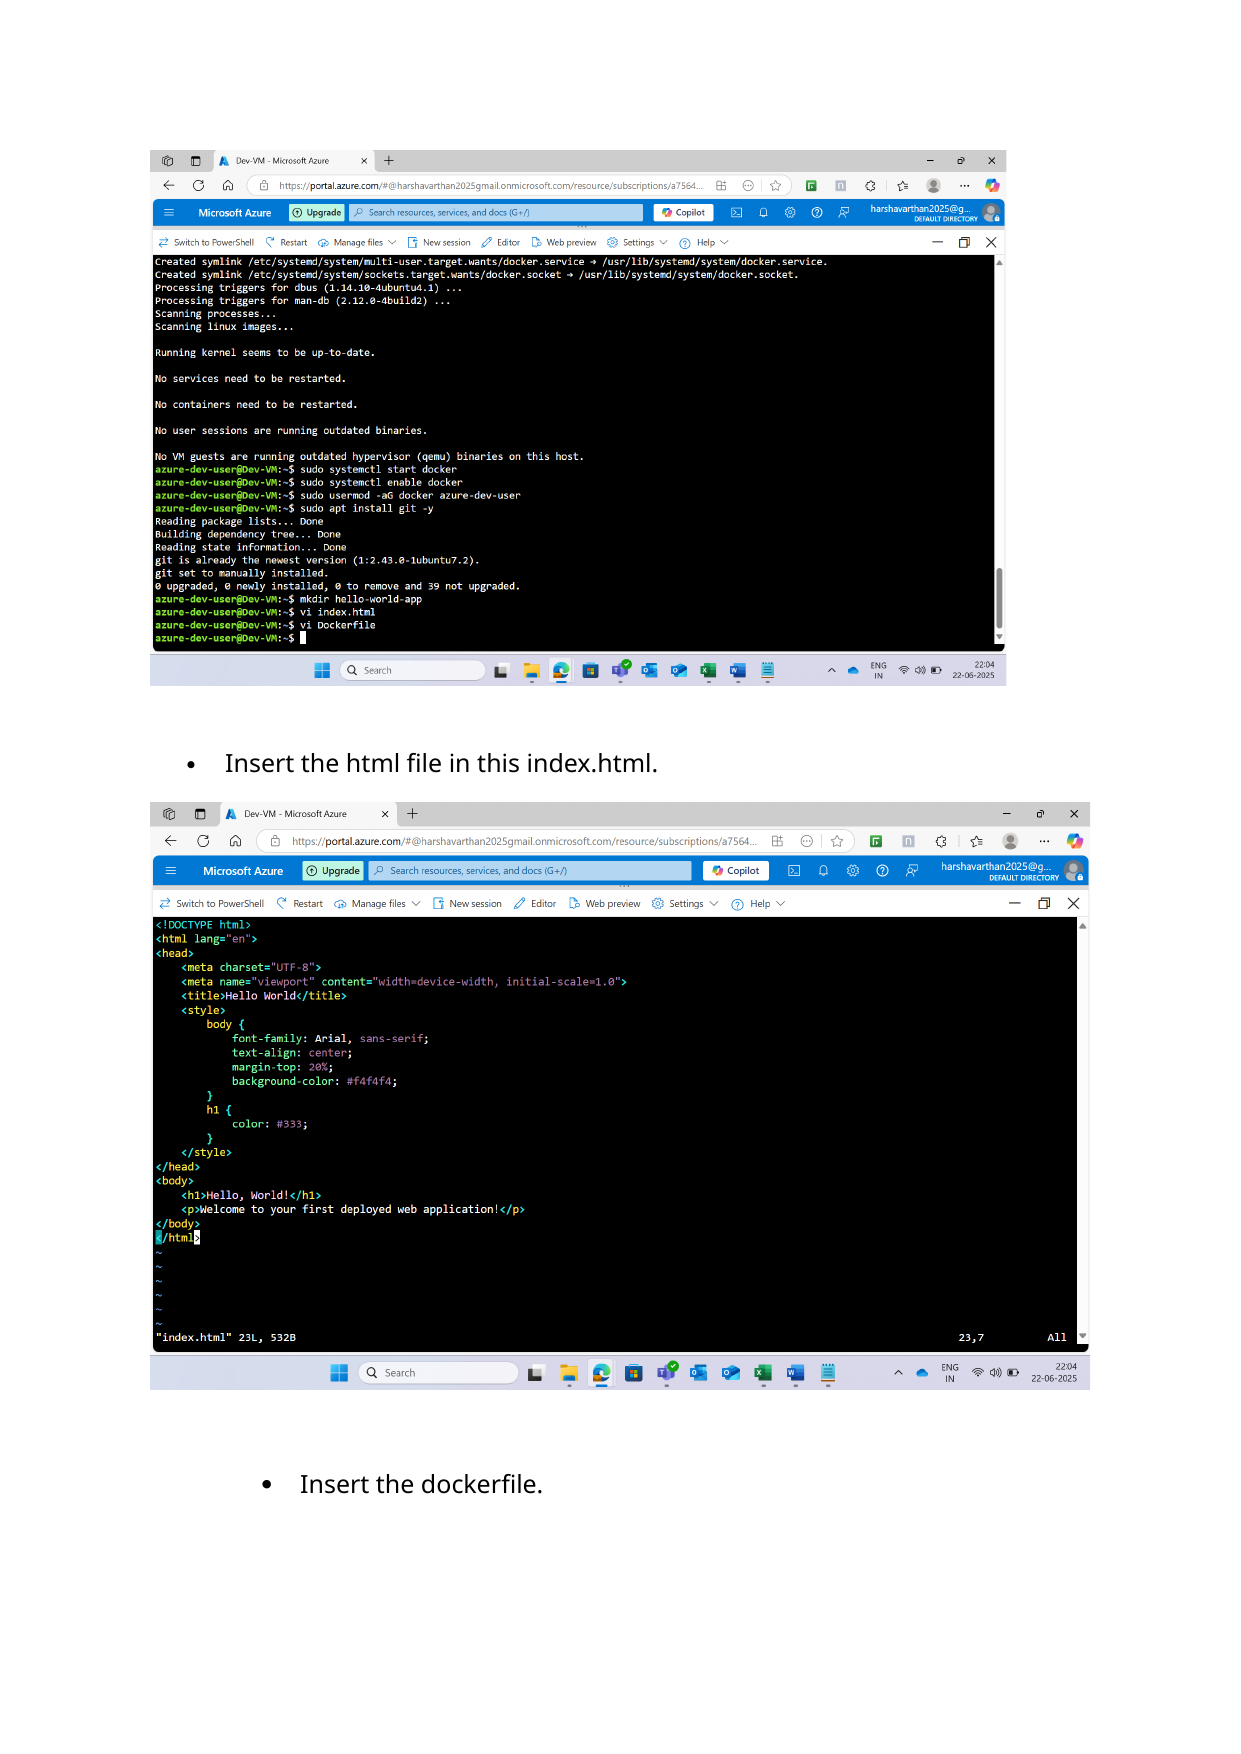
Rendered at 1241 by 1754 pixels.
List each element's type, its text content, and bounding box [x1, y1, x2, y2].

picture [150, 150, 1007, 686]
list Insert the dockerfile. [262, 1467, 1090, 1501]
list Insert the html file in this index.html. [187, 746, 1090, 780]
picture [150, 802, 1091, 1390]
